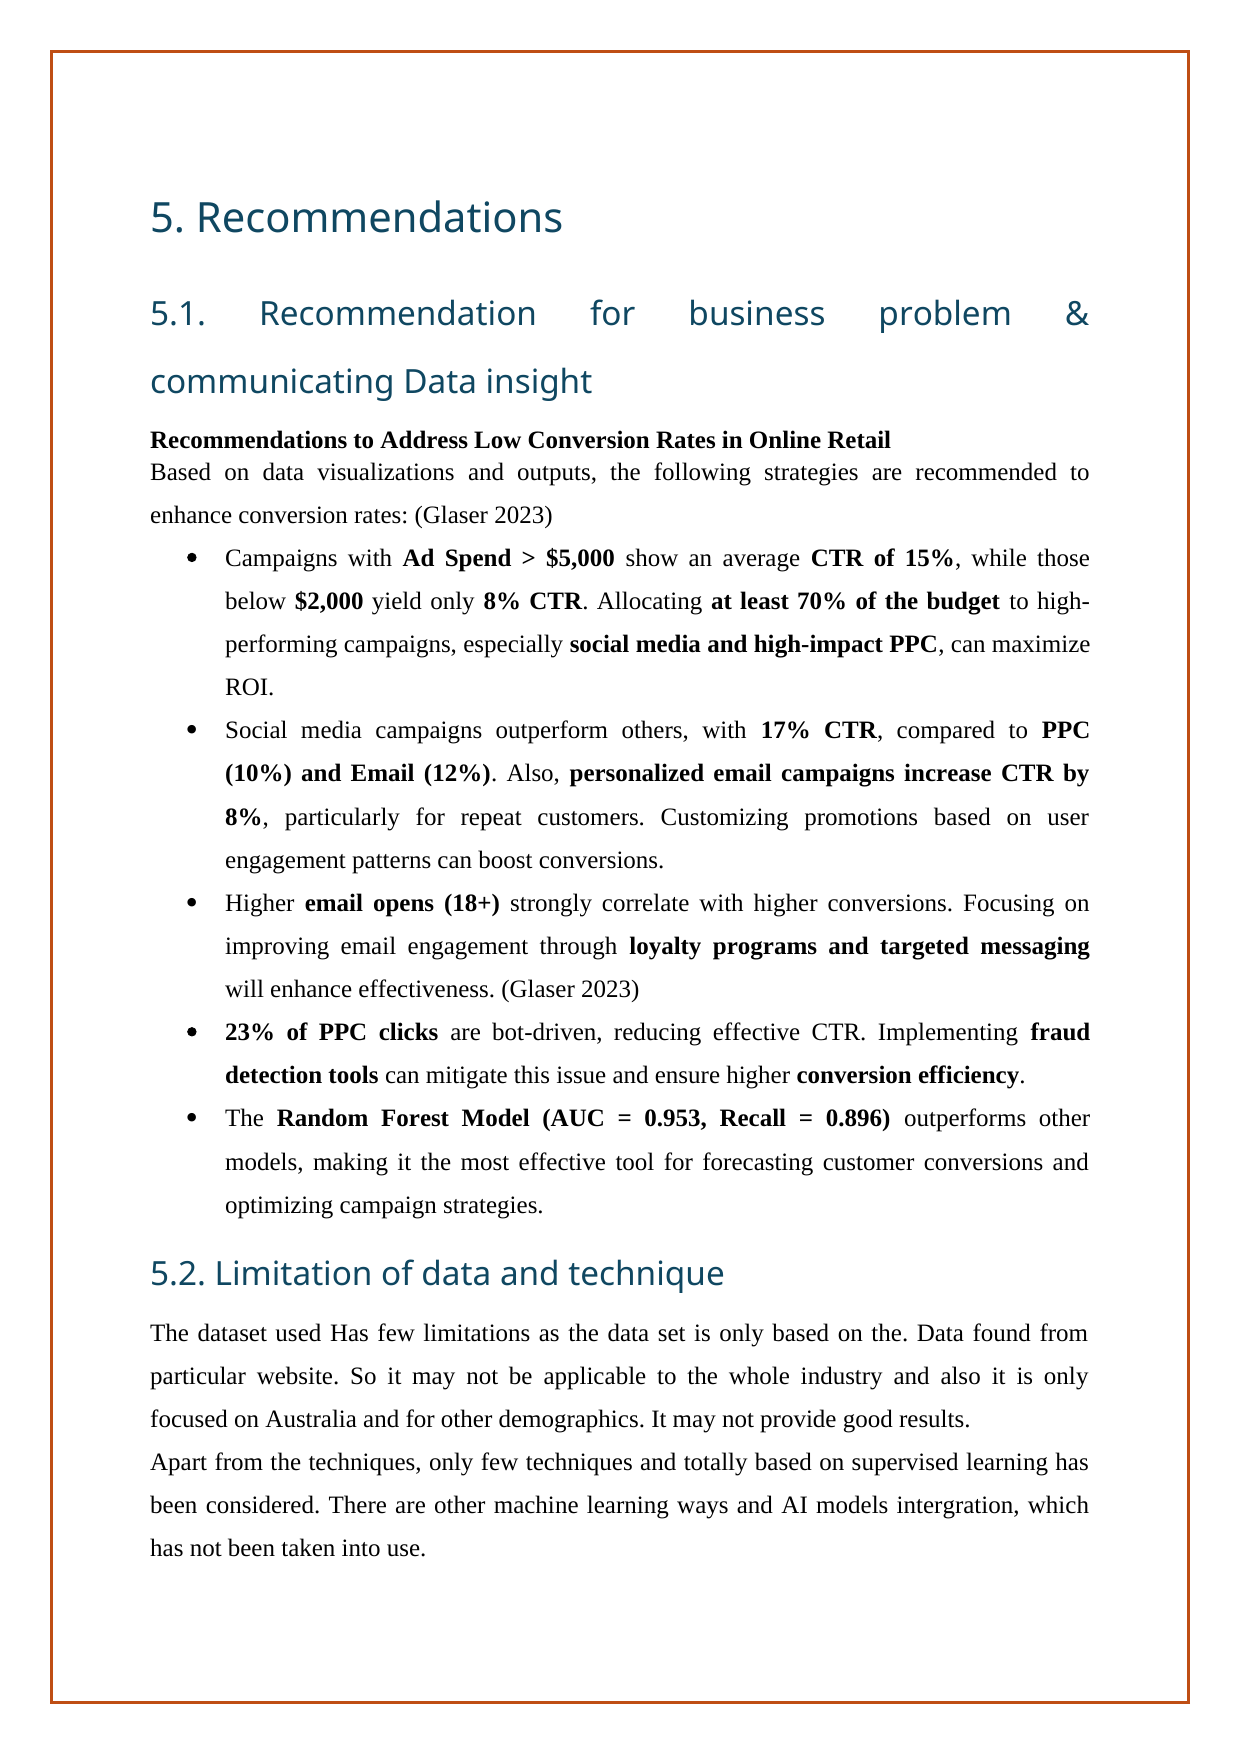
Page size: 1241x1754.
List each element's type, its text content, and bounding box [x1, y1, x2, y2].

list Social media campaigns outperform others, with 17% CTR, compared to PPC (10%) and Email (12%). Also, personalized email campaigns increase CTR by 8%, particularly for repeat customers. Customizing promotions based on user engagement patterns can boost conversions. [187, 715, 1090, 873]
text Recommendations to Address Low Conversion Rates in Online Retail [150, 426, 1090, 454]
text Apart from the techniques, only few techniques and totally based on supervised learning has been considered. There are other machine learning ways and AI models intergration, which has not been taken into use. [150, 1447, 1090, 1562]
subtitle 5. Recommendations [150, 187, 1090, 244]
list The Random Forest Model (AUC = 0.953, Recall = 0.896) outperforms other models, making it the most effective tool for forecasting customer conversions and optimizing campaign strategies. [187, 1103, 1090, 1218]
text The dataset used Has few limitations as the data set is only based on the. Data found from particular website. So it may not be applicable to the whole industry and also it is only focused on Australia and for other demographics. It may not provide good results. [150, 1318, 1090, 1433]
subtitle 5.2. Limitation of data and technique [150, 1249, 1090, 1295]
list Campaigns with Ad Spend > $5,000 show an average CTR of 15%, while those below $2,000 yield only 8% CTR. Allocating at least 70% of the budget to high-performing campaigns, especially social media and high-impact PPC, can maximize ROI. [187, 543, 1090, 701]
subtitle 5.1. Recommendation for business problem & communicating Data insight [150, 289, 1090, 403]
text Based on data visualizations and outputs, the following strategies are recommended to enhance conversion rates: (Glaser 2023) [150, 457, 1090, 528]
list Higher email opens (18+) strongly correlate with higher conversions. Focusing on improving email engagement through loyalty programs and targeted messaging will enhance effectiveness. (Glaser 2023) [187, 888, 1090, 1003]
list 23% of PPC clicks are bot-driven, reducing effective CTR. Implementing fraud detection tools can mitigate this issue and ensure higher conversion efficiency. [187, 1017, 1090, 1089]
